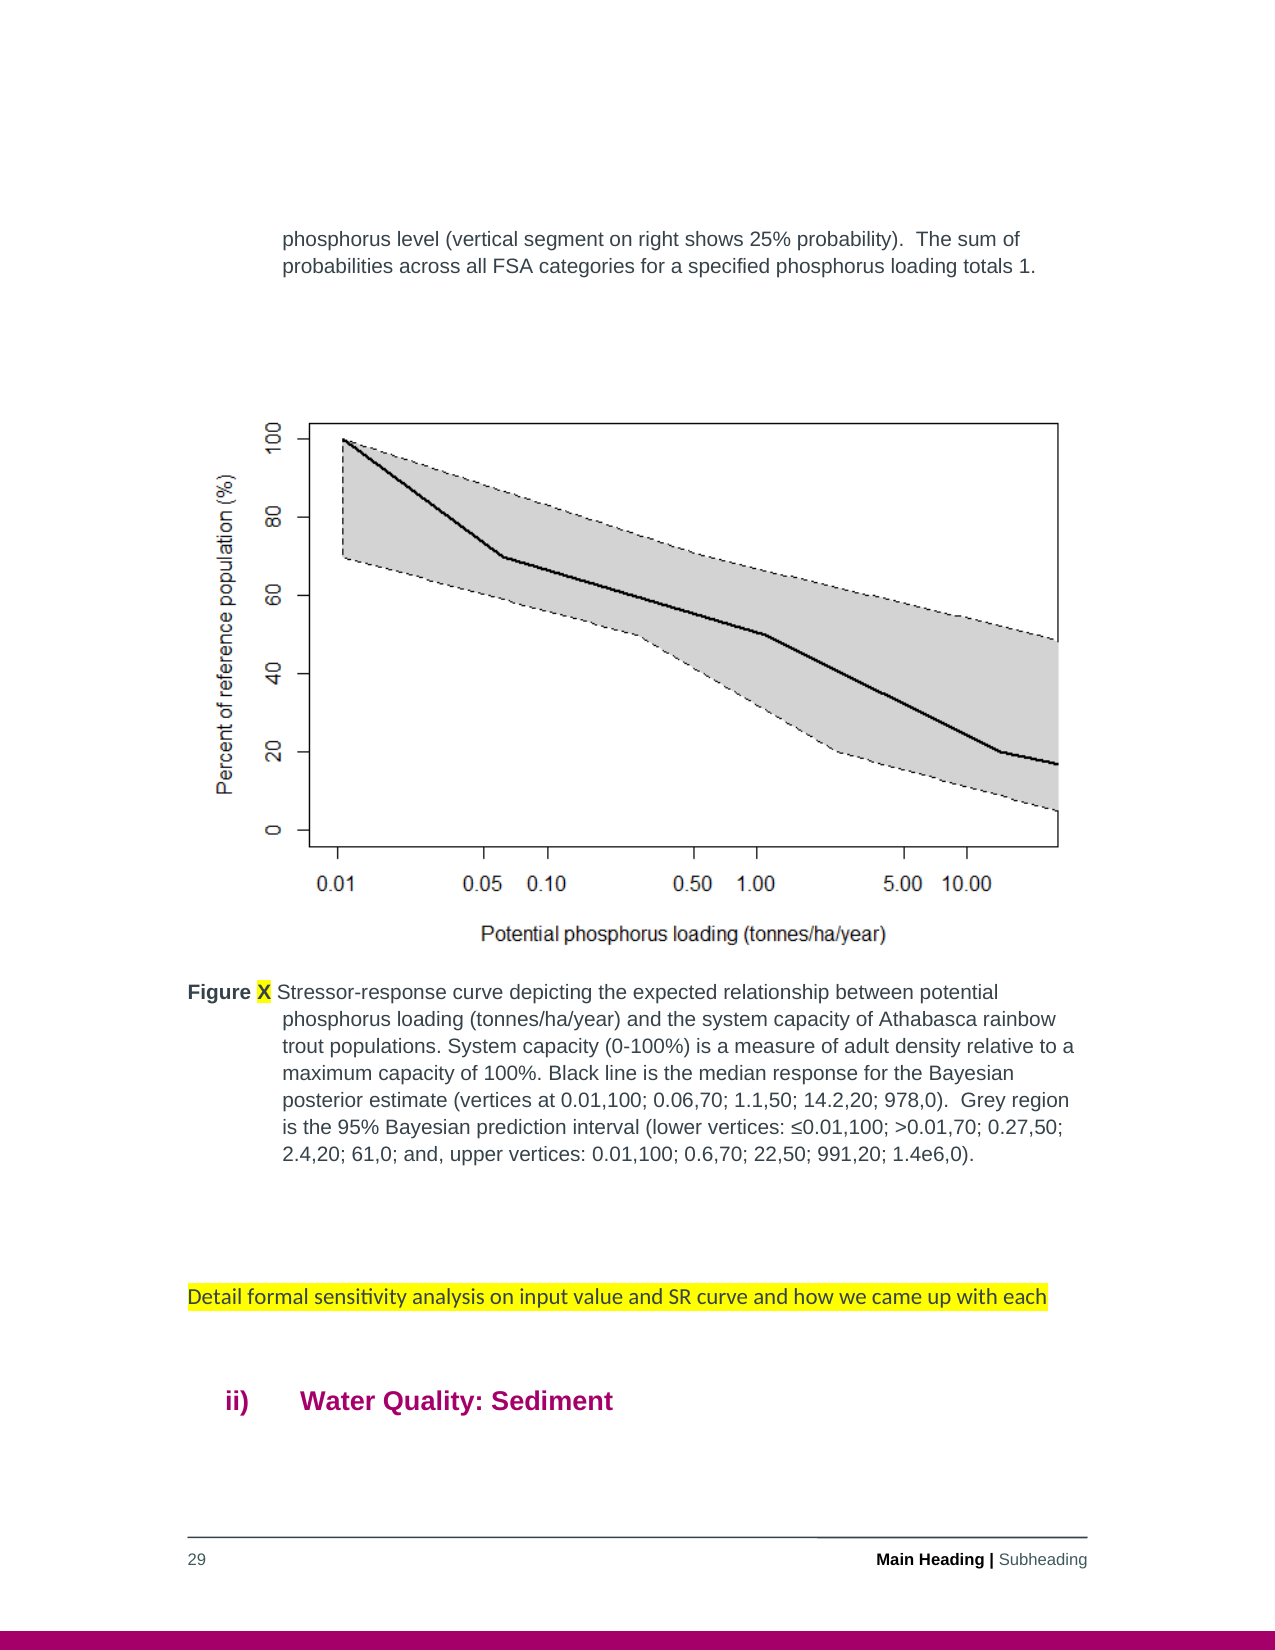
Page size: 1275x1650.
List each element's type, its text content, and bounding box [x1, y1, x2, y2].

picture [209, 323, 1110, 972]
subtitle Water Quality: Sediment [225, 1388, 1087, 1416]
text Detail formal sensitivity analysis on input value and SR curve and how we came up with each [187, 1282, 1087, 1311]
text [187, 225, 1087, 279]
